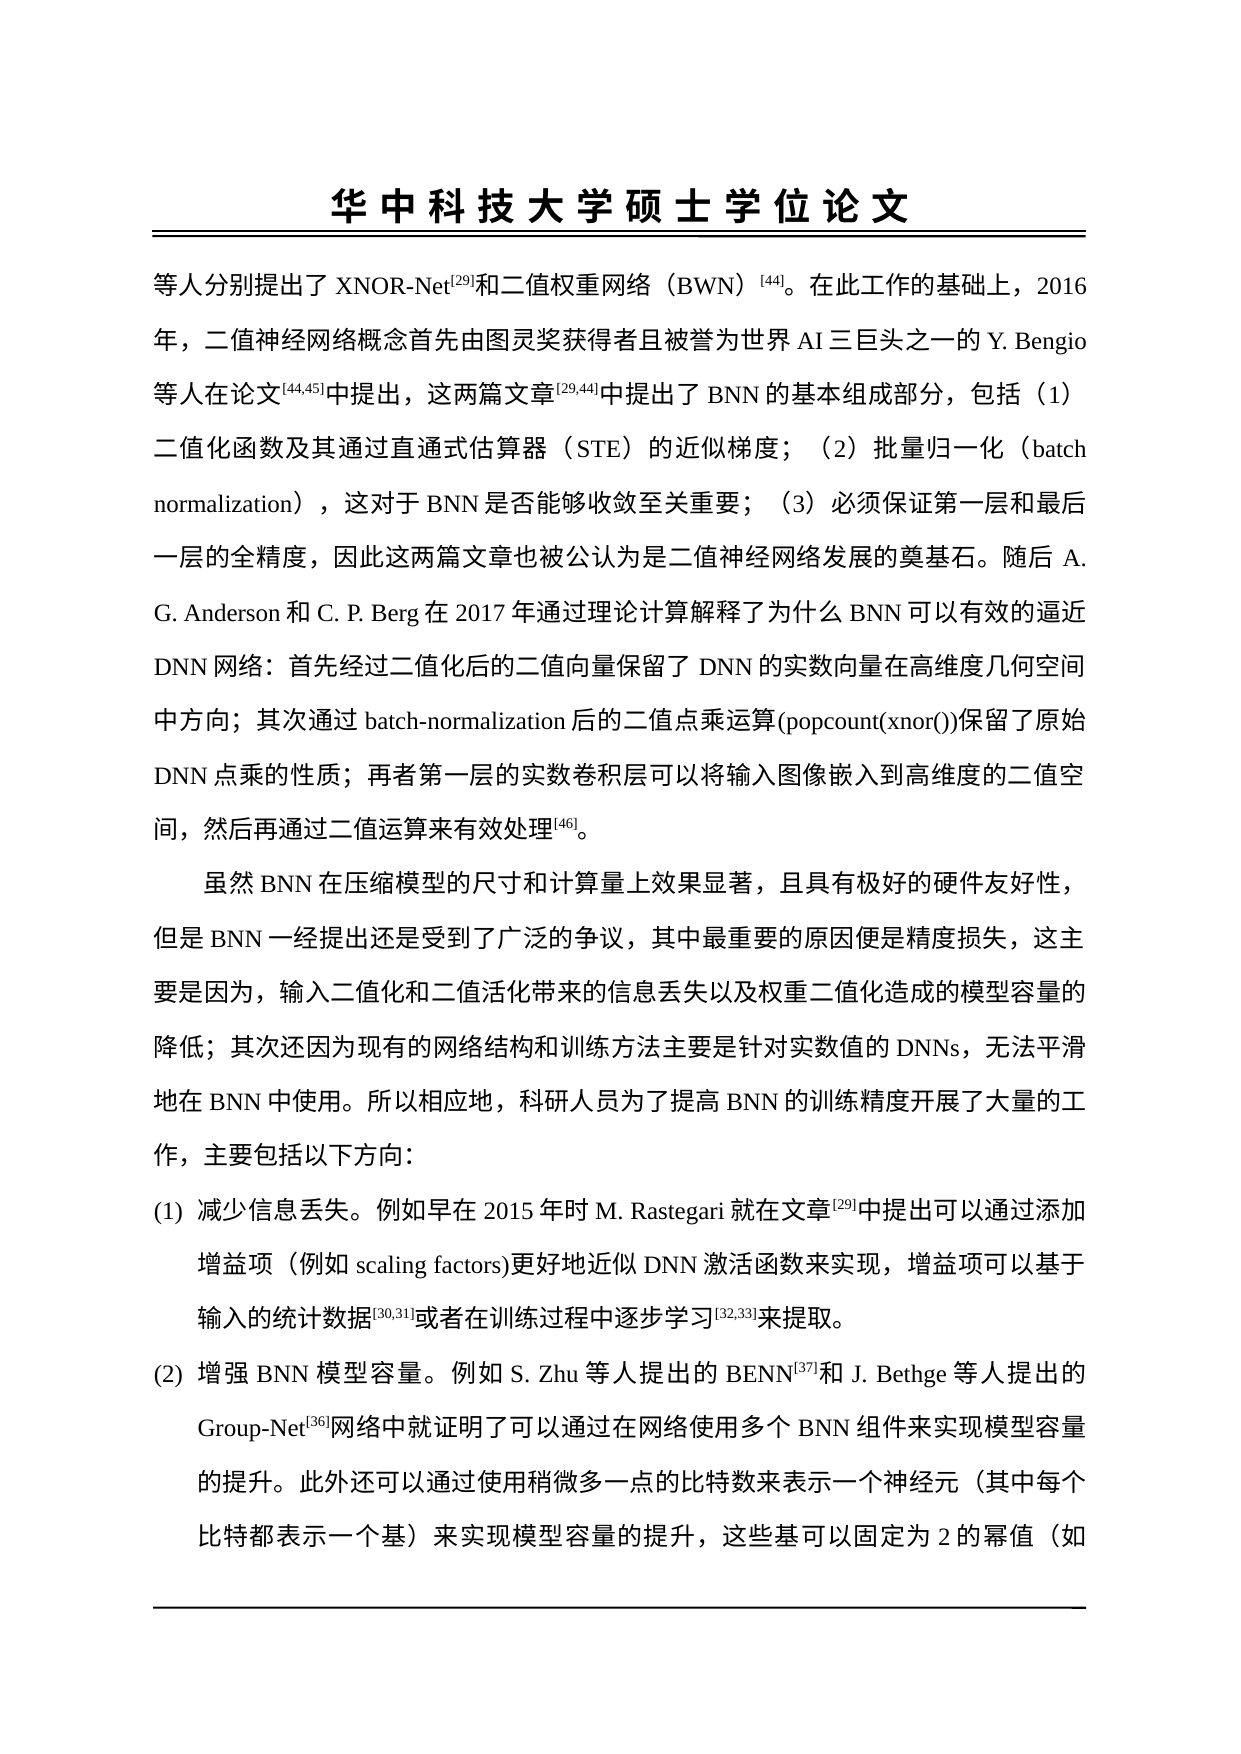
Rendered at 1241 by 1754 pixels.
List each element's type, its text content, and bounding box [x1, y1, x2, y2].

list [153, 1353, 1087, 1553]
list 减少信息丢失。例如早在2015年时M. Rastegari就在文章[29]中提出可以通过添加增益项（例如scaling factors)更好地近似DNN激活函数来实现，增益项可以基于输入的统计数据[30,31]或者在训练过程中逐步学习[32,33]来提取。 [153, 1190, 1087, 1335]
text 虽然BNN在压缩模型的尺寸和计算量上效果显著，且具有极好的硬件友好性，但是BNN一经提出还是受到了广泛的争议，其中最重要的原因便是精度损失，这主要是因为，输入二值化和二值活化带来的信息丢失以及权重二值化造成的模型容量的降低；其次还因为现有的网络结构和训练方法主要是针对实数值的DNNs，无法平滑地在BNN中使用。所以相应地，科研人员为了提高BNN的训练精度开展了大量的工作，主要包括以下方向： [153, 864, 1087, 1172]
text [153, 266, 1087, 846]
